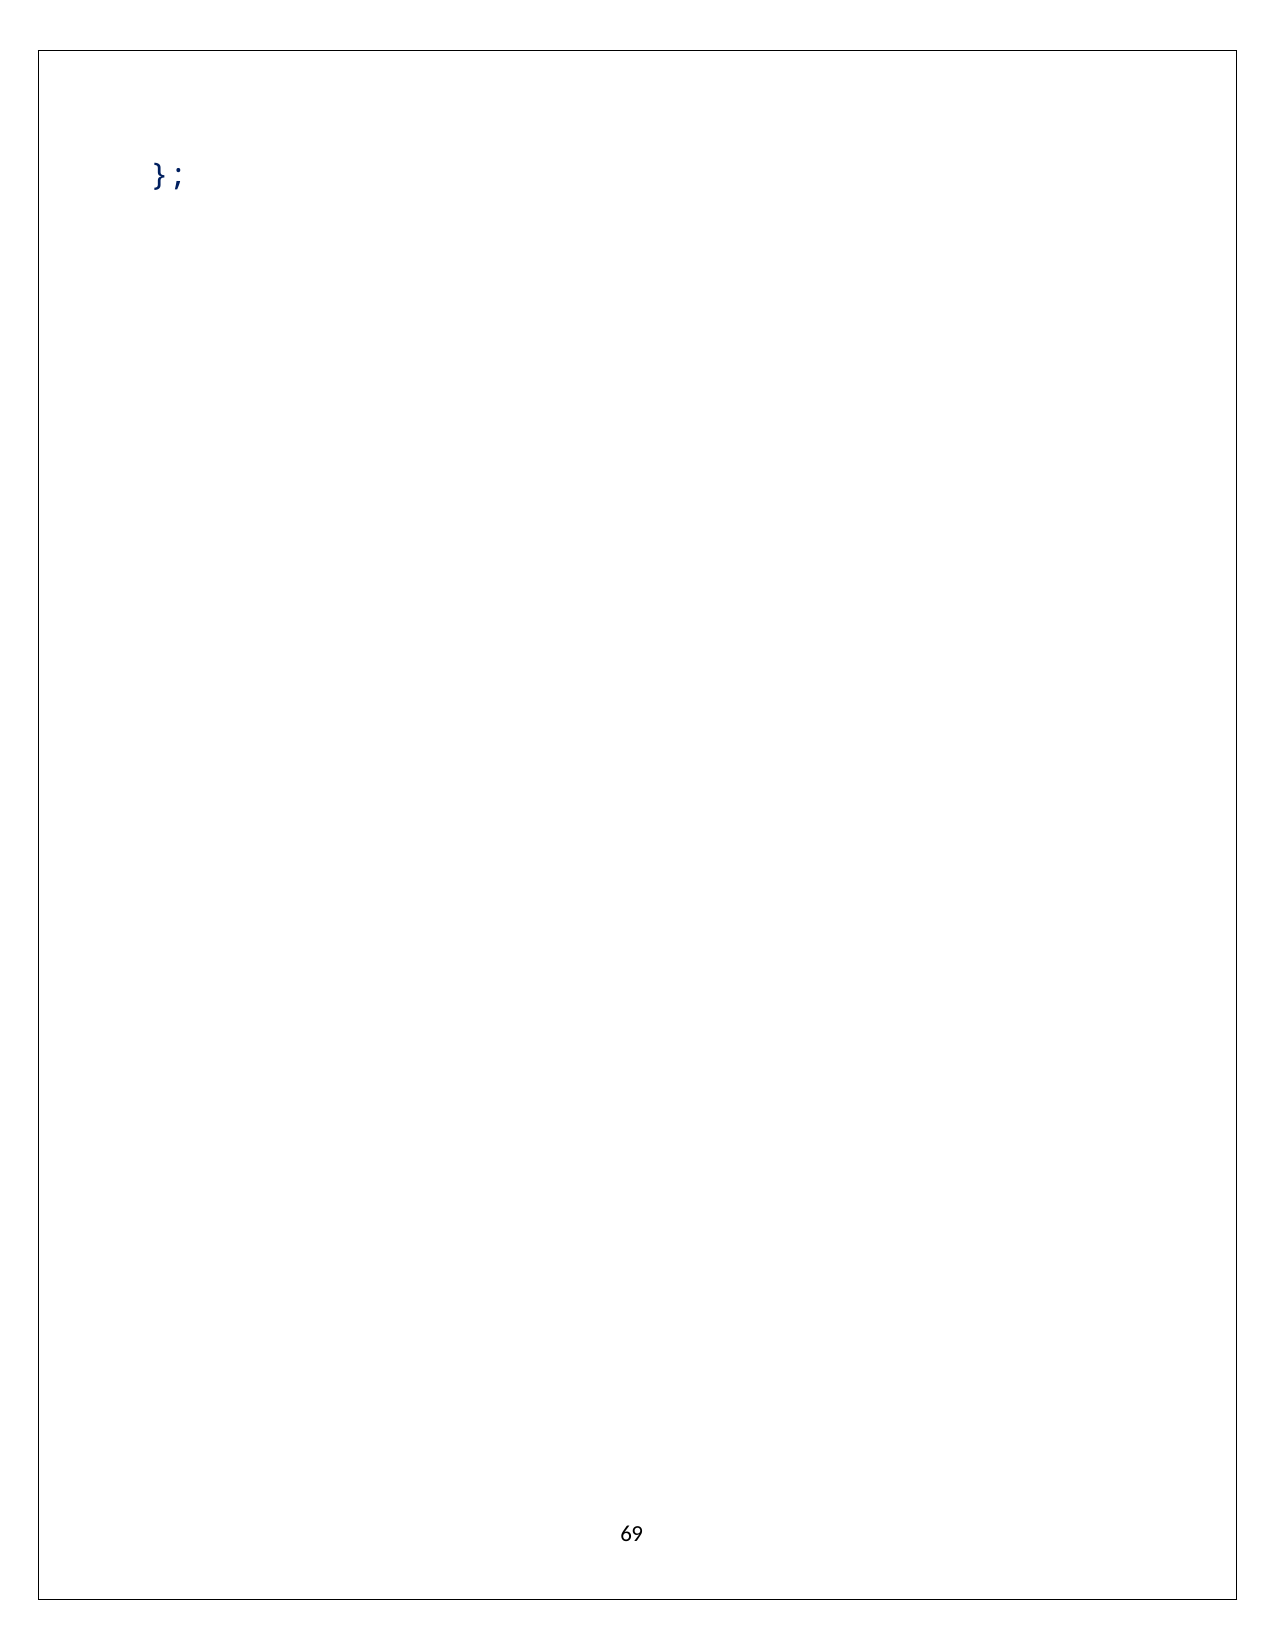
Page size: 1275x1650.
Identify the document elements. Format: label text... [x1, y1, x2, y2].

text }; [150, 152, 1236, 194]
